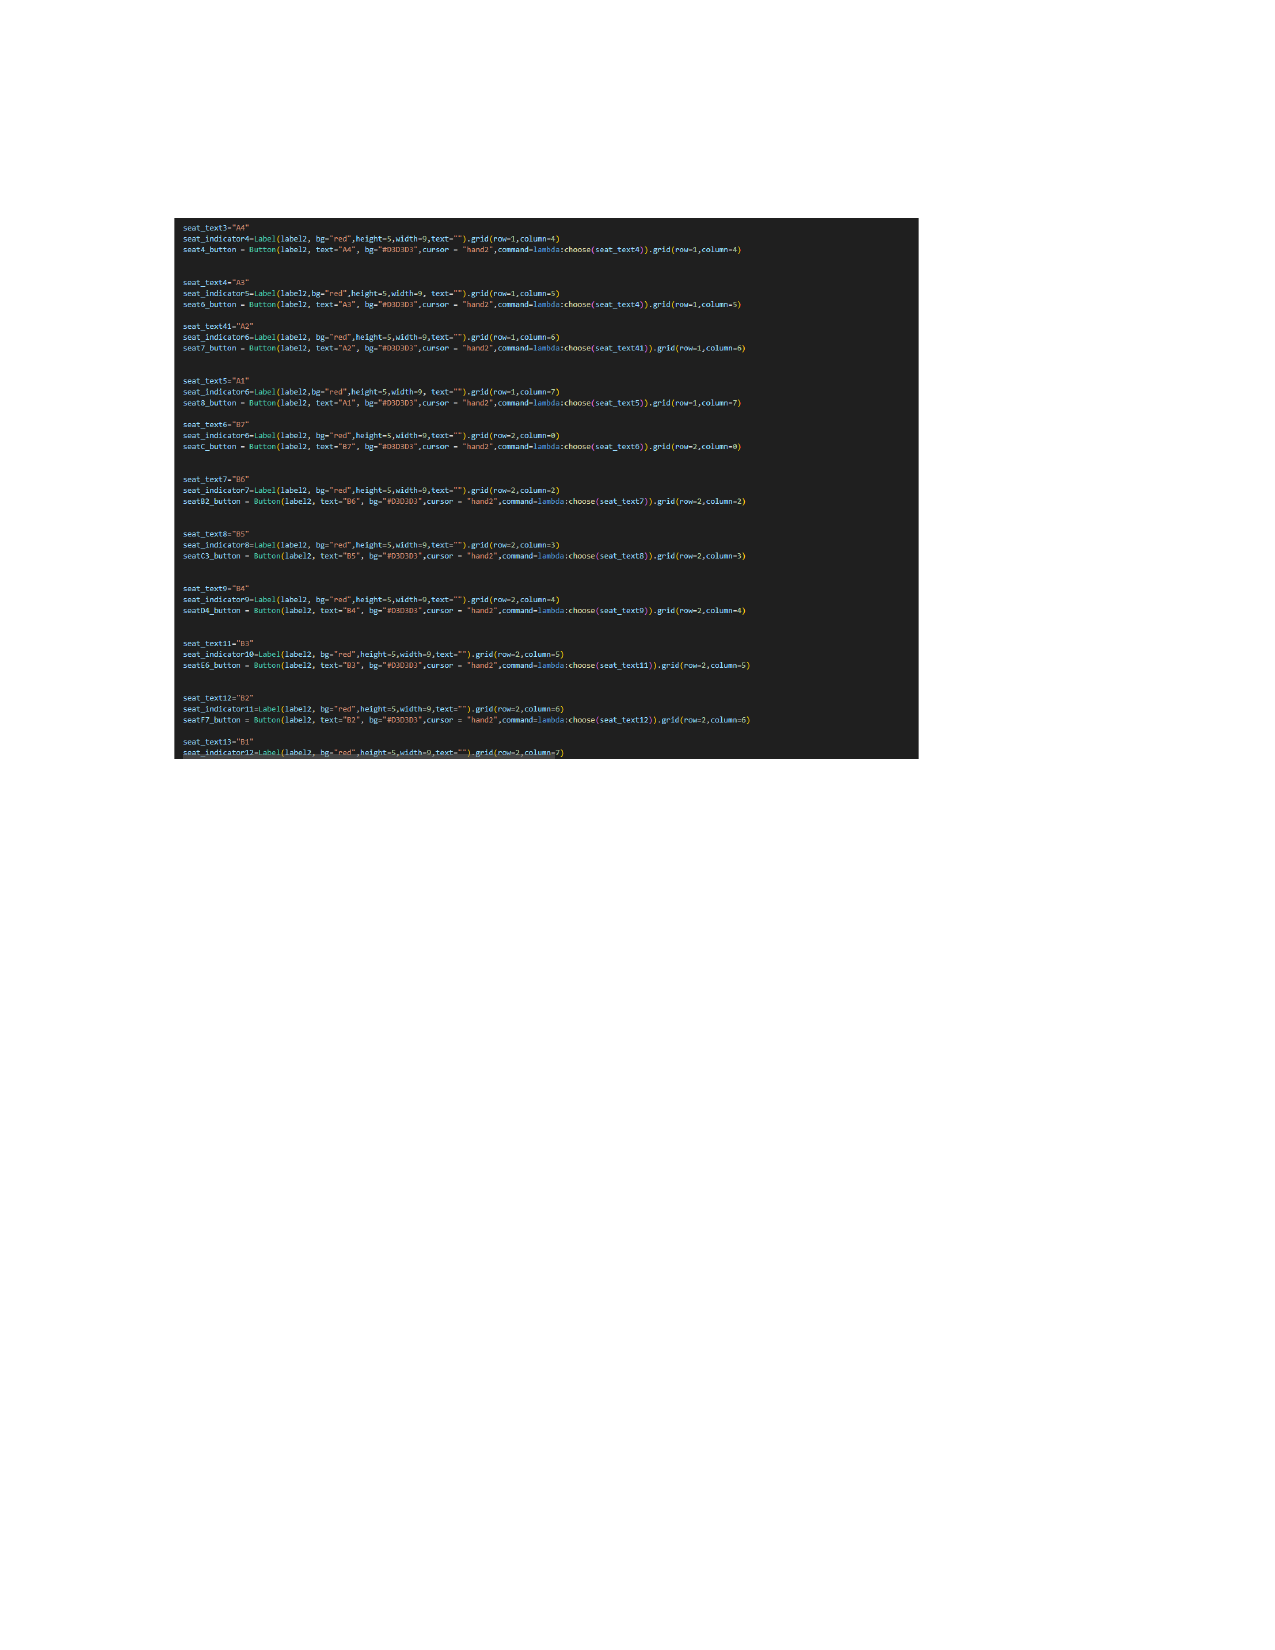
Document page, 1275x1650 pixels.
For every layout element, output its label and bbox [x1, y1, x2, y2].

picture [174, 218, 919, 759]
